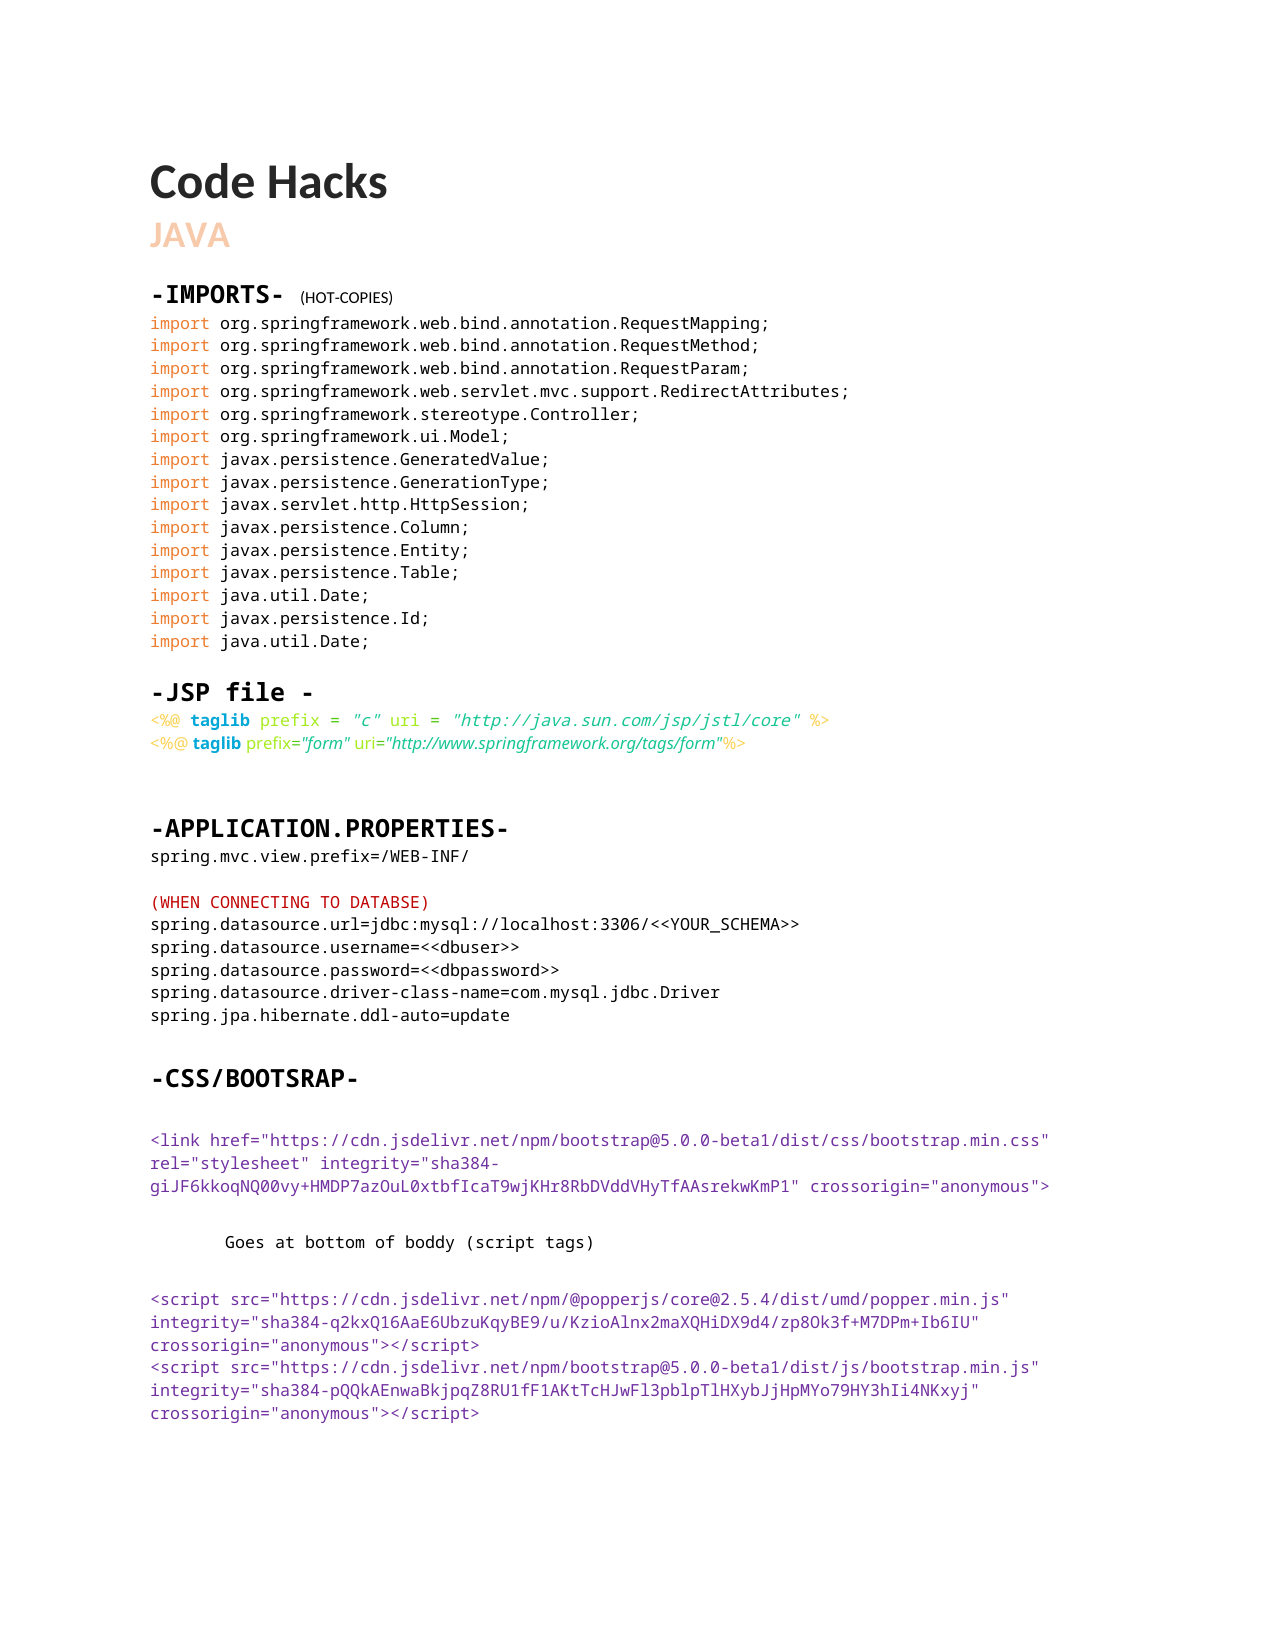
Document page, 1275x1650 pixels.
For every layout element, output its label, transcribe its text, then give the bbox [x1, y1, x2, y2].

text import org.springframework.ui.Model; [150, 425, 1125, 447]
text -CSS/BOOTSRAP- [150, 1061, 1125, 1095]
text spring.datasource.url=jdbc:mysql://localhost:3306/<<YOUR_SCHEMA>> [150, 913, 1125, 936]
text Goes at bottom of boddy (script tags) [150, 1231, 1125, 1254]
text spring.datasource.username=<<dbuser>> [150, 936, 1125, 958]
text -APPLICATION.PROPERTIES- [150, 811, 1125, 845]
text import java.util.Date; [150, 629, 1125, 652]
text import javax.persistence.Table; [150, 561, 1125, 584]
text import org.springframework.web.bind.annotation.RequestMethod; [150, 334, 1125, 357]
text spring.datasource.password=<<dbpassword>> [150, 958, 1125, 981]
text spring.mvc.view.prefix=/WEB-INF/ [150, 845, 1125, 868]
text spring.jpa.hibernate.ddl-auto=update [150, 1004, 1125, 1027]
text import javax.persistence.GenerationType; [150, 470, 1125, 493]
text import org.springframework.web.servlet.mvc.support.RedirectAttributes; [150, 379, 1125, 402]
text import java.util.Date; [150, 584, 1125, 606]
text import javax.persistence.Entity; [150, 538, 1125, 561]
text import javax.persistence.GeneratedValue; [150, 447, 1125, 470]
text import javax.persistence.Column; [150, 516, 1125, 538]
text <%@ taglib prefix="form" uri="http://www.springframework.org/tags/form"%> [150, 731, 1125, 754]
text <%@ taglib prefix = "c" uri = "http://java.sun.com/jsp/jstl/core" %> [150, 709, 1125, 731]
text JAVA [150, 211, 1125, 257]
text <script src="https://cdn.jsdelivr.net/npm/bootstrap@5.0.0-beta1/dist/js/bootstrap.min.js" integrity="sha384-pQQkAEnwaBkjpqZ8RU1fF1AKtTcHJwFl3pblpTlHXybJjHpMYo79HY3hIi4NKxyj" crossorigin="anonymous"></script> [150, 1356, 1125, 1424]
text -JSP file - [150, 674, 1125, 709]
text import javax.servlet.http.HttpSession; [150, 493, 1125, 516]
text <script src="https://cdn.jsdelivr.net/npm/@popperjs/core@2.5.4/dist/umd/popper.min.js" integrity="sha384-q2kxQ16AaE6UbzuKqyBE9/u/KzioAlnx2maXQHiDX9d4/zp8Ok3f+M7DPm+Ib6IU" crossorigin="anonymous"></script> [150, 1288, 1125, 1356]
text Code Hacks [150, 150, 1125, 211]
text <link href="https://cdn.jsdelivr.net/npm/bootstrap@5.0.0-beta1/dist/css/bootstrap.min.css" rel="stylesheet" integrity="sha384-giJF6kkoqNQ00vy+HMDP7azOuL0xtbfIcaT9wjKHr8RbDVddVHyTfAAsrekwKmP1" crossorigin="anonymous"> [150, 1129, 1125, 1197]
text import org.springframework.stereotype.Controller; [150, 402, 1125, 425]
text (WHEN CONNECTING TO DATABSE) [150, 890, 1125, 913]
text import org.springframework.web.bind.annotation.RequestParam; [150, 357, 1125, 379]
text import org.springframework.web.bind.annotation.RequestMapping; [150, 311, 1125, 334]
text spring.datasource.driver-class-name=com.mysql.jdbc.Driver [150, 981, 1125, 1004]
text -IMPORTS- (HOT-COPIES) [150, 277, 1125, 311]
text import javax.persistence.Id; [150, 606, 1125, 629]
